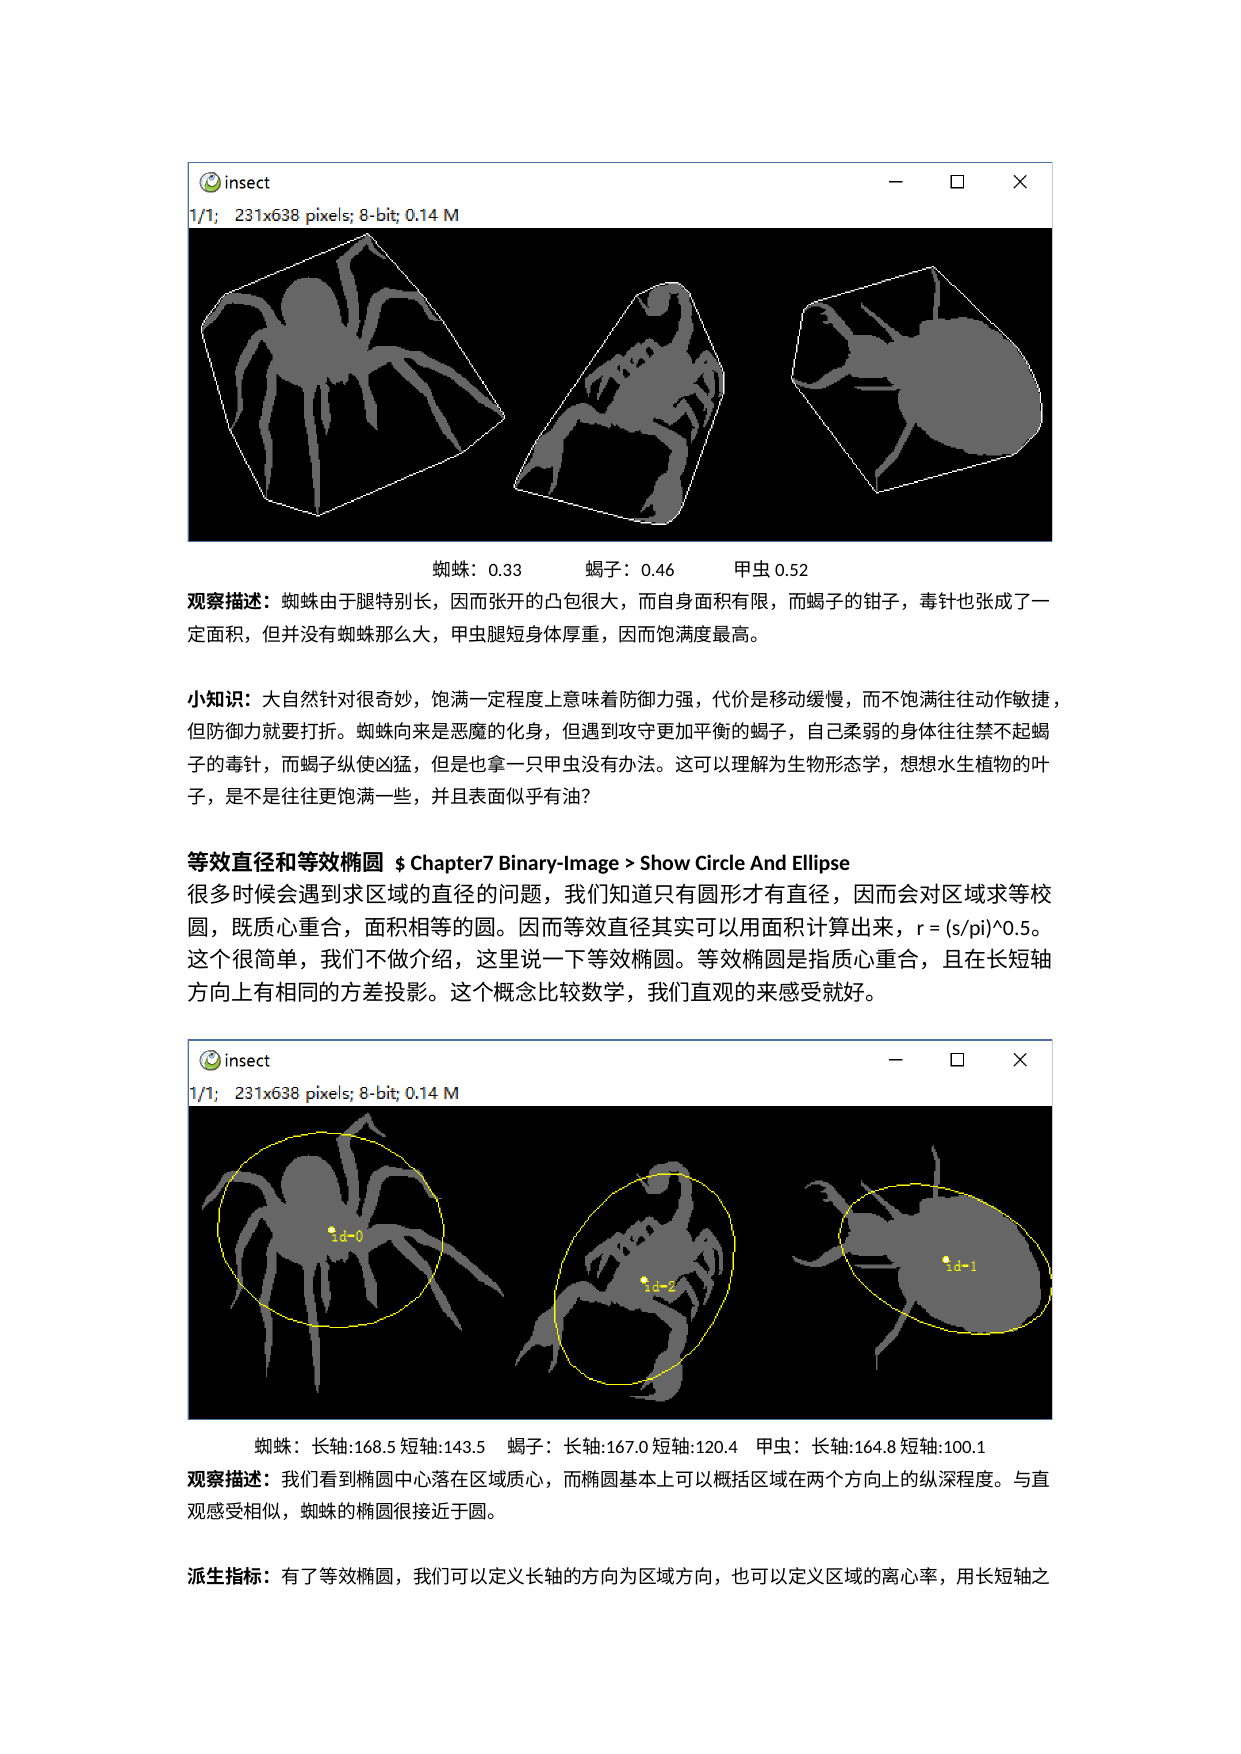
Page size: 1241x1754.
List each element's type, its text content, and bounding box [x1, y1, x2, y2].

picture [187, 1039, 1053, 1420]
text 观察描述：我们看到椭圆中心落在区域质心，而椭圆基本上可以概括区域在两个方向上的纵深程度。与直观感受相似，蜘蛛的椭圆很接近于圆。 [187, 1462, 1053, 1527]
text 小知识：大自然针对很奇妙，饱满一定程度上意味着防御力强，代价是移动缓慢，而不饱满往往动作敏捷，但防御力就要打折。蜘蛛向来是恶魔的化身，但遇到攻守更加平衡的蝎子，自己柔弱的身体往往禁不起蝎子的毒针，而蝎子纵使凶猛，但是也拿一只甲虫没有办法。这可以理解为生物形态学，想想水生植物的叶子，是不是往往更饱满一些，并且表面似乎有油？ [187, 682, 1053, 812]
picture [187, 162, 1053, 542]
text 等效直径和等效椭圆 $ Chapter7 Binary-Image > Show Circle And Ellipse [187, 844, 1053, 877]
text 观察描述：蜘蛛由于腿特别长，因而张开的凸包很大，而自身面积有限，而蝎子的钳子，毒针也张成了一定面积，但并没有蜘蛛那么大，甲虫腿短身体厚重，因而饱满度最高。 [187, 584, 1053, 649]
text 蜘蛛：0.33 蝎子：0.46 甲虫0.52 [187, 552, 1053, 584]
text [187, 1559, 1053, 1592]
text 蜘蛛：长轴:168.5 短轴:143.5 蝎子：长轴:167.0 短轴:120.4 甲虫：长轴:164.8 短轴:100.1 [187, 1429, 1053, 1462]
text 很多时候会遇到求区域的直径的问题，我们知道只有圆形才有直径，因而会对区域求等校圆，既质心重合，面积相等的圆。因而等效直径其实可以用面积计算出来，r = (s/pi)^0.5。这个很简单，我们不做介绍，这里说一下等效椭圆。等效椭圆是指质心重合，且在长短轴方向上有相同的方差投影。这个概念比较数学，我们直观的来感受就好。 [187, 877, 1053, 1007]
